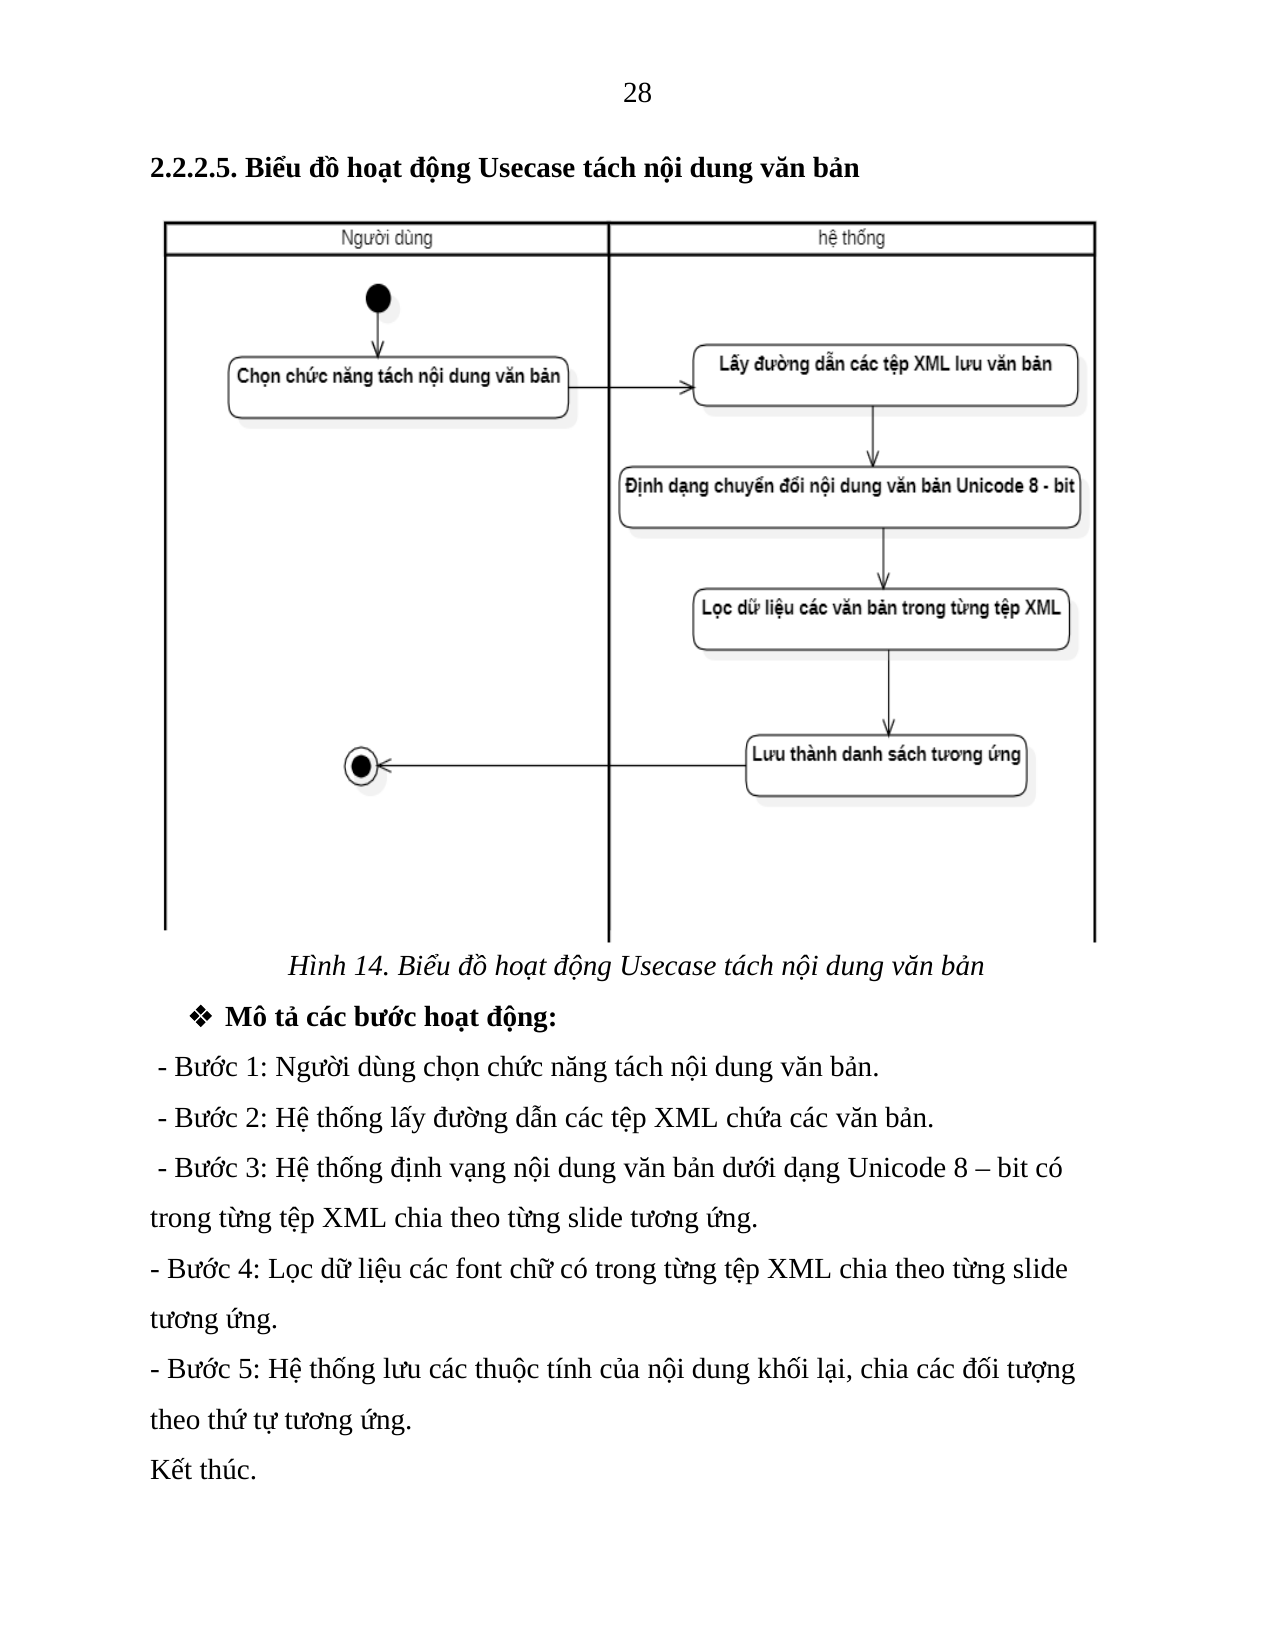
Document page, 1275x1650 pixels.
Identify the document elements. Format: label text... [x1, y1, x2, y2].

text - Bước 4: Lọc dữ liệu các font chữ có trong từng tệp XML chia theo từng slide tương ứng. [150, 1251, 1125, 1335]
text Kết thúc. [150, 1452, 1125, 1486]
text - Bước 1: Người dùng chọn chức năng tách nội dung văn bản. [150, 1049, 1125, 1083]
text - Bước 3: Hệ thống định vạng nội dung văn bản dưới dạng Unicode 8 – bit có trong từng tệp XML chia theo từng slide tương ứng. [150, 1150, 1125, 1234]
subtitle 2.2.2.5. Biểu đồ hoạt động Usecase tách nội dung văn bản [150, 150, 1125, 183]
text - Bước 5: Hệ thống lưu các thuộc tính của nội dung khối lại, chia các đối tượng theo thứ tự tương ứng. [150, 1351, 1125, 1435]
picture [150, 201, 1110, 944]
list Mô tả các bước hoạt động: [187, 999, 1125, 1033]
text - Bước 2: Hệ thống lấy đường dẫn các tệp XML chứa các văn bản. [150, 1100, 1125, 1133]
